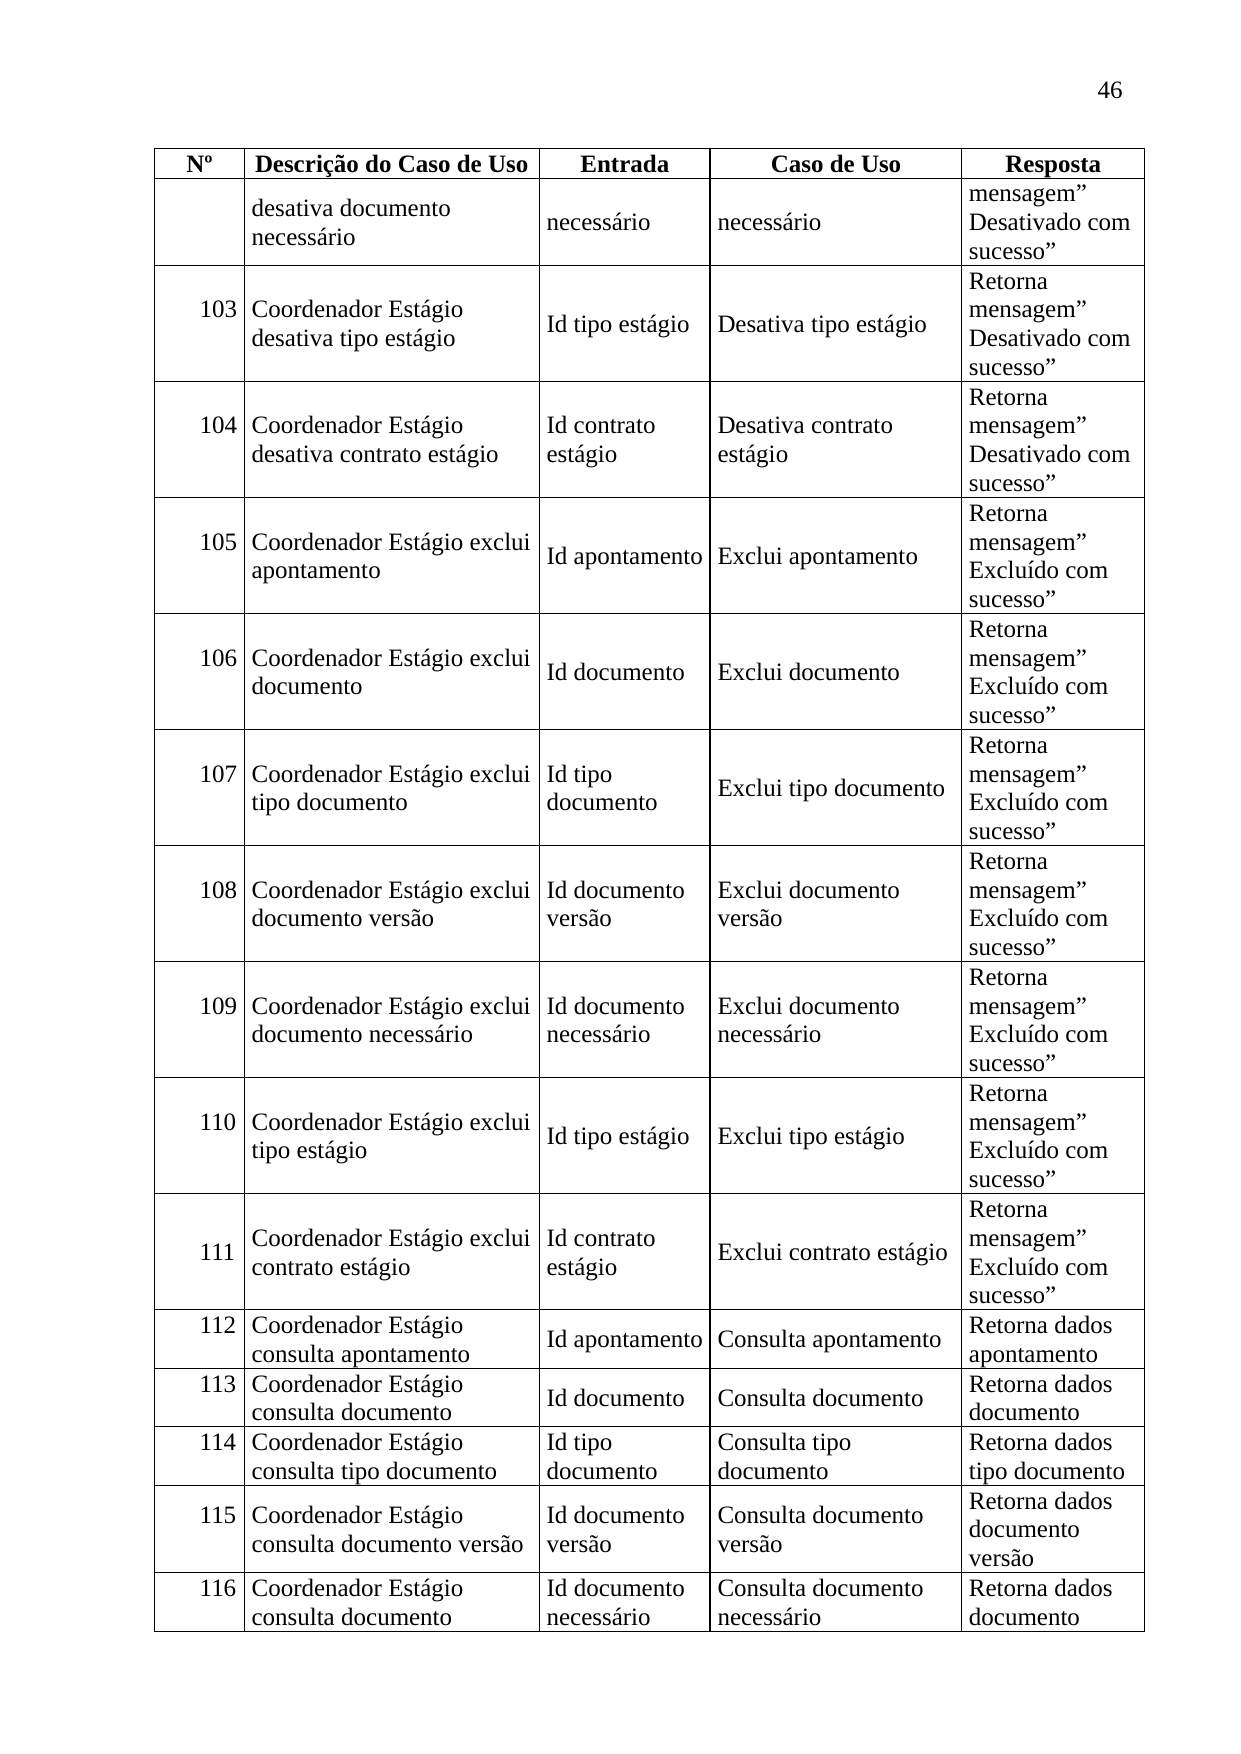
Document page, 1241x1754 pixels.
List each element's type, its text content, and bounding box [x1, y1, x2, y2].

table_cell Id contrato estágio [540, 382, 709, 497]
table_cell Desativa documento necessário [711, 179, 961, 265]
table_cell Id tipo documento [540, 1427, 709, 1485]
table_cell Id contrato estágio [540, 1194, 709, 1309]
table_cell [155, 730, 244, 845]
table_cell Consulta documento [711, 1369, 961, 1426]
table_header Entrada [540, 149, 709, 177]
table_cell Id apontamento [540, 1310, 709, 1368]
table_cell Retorna mensagem” Desativado com sucesso” [962, 266, 1144, 381]
table_cell [155, 1310, 244, 1368]
table_cell Id tipo estágio [540, 266, 709, 381]
table_cell Retorna mensagem” Desativado com sucesso” [962, 382, 1144, 497]
table_cell Retorna mensagem” Excluído com sucesso” [962, 614, 1144, 729]
table_cell Id documento necessário [540, 179, 709, 265]
table_cell Exclui apontamento [711, 498, 961, 613]
table_cell [155, 179, 244, 265]
table_cell Id tipo documento [540, 730, 709, 845]
table_cell Id documento versão [540, 846, 709, 961]
table_header Nº [155, 149, 244, 177]
table_cell [155, 1486, 244, 1572]
table_cell Consulta tipo documento [711, 1427, 961, 1485]
table_cell Retorna mensagem” Excluído com sucesso” [962, 1194, 1144, 1309]
table_cell Desativa tipo estágio [711, 266, 961, 381]
table_cell [155, 846, 244, 961]
table_cell Id documento [540, 614, 709, 729]
table_cell Retorna mensagem” Excluído com sucesso” [962, 498, 1144, 613]
table_header Resposta [962, 149, 1144, 177]
table_cell Coordenador Estágio exclui tipo estágio [245, 1078, 539, 1193]
table_cell Retorna mensagem” Excluído com sucesso” [962, 730, 1144, 845]
table_cell Coordenador Estágio exclui documento necessário [245, 962, 539, 1077]
table_cell [155, 614, 244, 729]
table_cell Coordenador Estágio consulta apontamento [245, 1310, 539, 1368]
table_cell Consulta apontamento [711, 1310, 961, 1368]
table_cell Retorna dados tipo documento [962, 1427, 1144, 1485]
table_cell Retorna dados apontamento [962, 1310, 1144, 1368]
table_cell Exclui tipo estágio [711, 1078, 961, 1193]
table_header Caso de Uso [711, 149, 961, 177]
table_cell Retorna mensagem” Excluído com sucesso” [962, 962, 1144, 1077]
table_cell Consulta documento necessário [711, 1573, 961, 1631]
table_cell Coordenador Estágio exclui documento versão [245, 846, 539, 961]
table_cell Id tipo estágio [540, 1078, 709, 1193]
table_cell [155, 266, 244, 381]
table_cell Retorna dados documento versão [962, 1486, 1144, 1572]
table_cell Coordenador Estágio exclui apontamento [245, 498, 539, 613]
table_cell Coordenador Estágio consulta documento [245, 1369, 539, 1426]
table_cell Id documento [540, 1369, 709, 1426]
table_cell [962, 179, 1144, 265]
table_cell Exclui tipo documento [711, 730, 961, 845]
table_cell [155, 1369, 244, 1426]
table_cell Exclui contrato estágio [711, 1194, 961, 1309]
table_cell Retorna dados documento [962, 1369, 1144, 1426]
table_cell [155, 498, 244, 613]
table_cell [245, 1573, 539, 1631]
table_cell [155, 962, 244, 1077]
table_cell Id documento versão [540, 1486, 709, 1572]
table_cell Exclui documento [711, 614, 961, 729]
table_cell Coordenador Estágio desativa contrato estágio [245, 382, 539, 497]
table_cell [245, 179, 539, 265]
table_cell [155, 1427, 244, 1485]
table_cell Retorna mensagem” Excluído com sucesso” [962, 846, 1144, 961]
table_cell [155, 1078, 244, 1193]
table_cell Desativa contrato estágio [711, 382, 961, 497]
table_cell Coordenador Estágio exclui tipo documento [245, 730, 539, 845]
table_cell Id apontamento [540, 498, 709, 613]
table_cell [155, 382, 244, 497]
table_cell Coordenador Estágio exclui contrato estágio [245, 1194, 539, 1309]
table_cell Id documento necessário [540, 962, 709, 1077]
table_cell Consulta documento versão [711, 1486, 961, 1572]
table_cell Coordenador Estágio consulta tipo documento [245, 1427, 539, 1485]
table_cell Retorna dados documento necessário [962, 1573, 1144, 1631]
table_cell Coordenador Estágio consulta documento versão [245, 1486, 539, 1572]
table_cell Coordenador Estágio desativa tipo estágio [245, 266, 539, 381]
table_header Descrição do Caso de Uso [245, 149, 539, 177]
table_cell [155, 1194, 244, 1309]
table_cell Id documento necessário [540, 1573, 709, 1631]
table_cell Exclui documento versão [711, 846, 961, 961]
table_cell Exclui documento necessário [711, 962, 961, 1077]
table_cell Coordenador Estágio exclui documento [245, 614, 539, 729]
table_cell [155, 1573, 244, 1631]
table_cell Retorna mensagem” Excluído com sucesso” [962, 1078, 1144, 1193]
